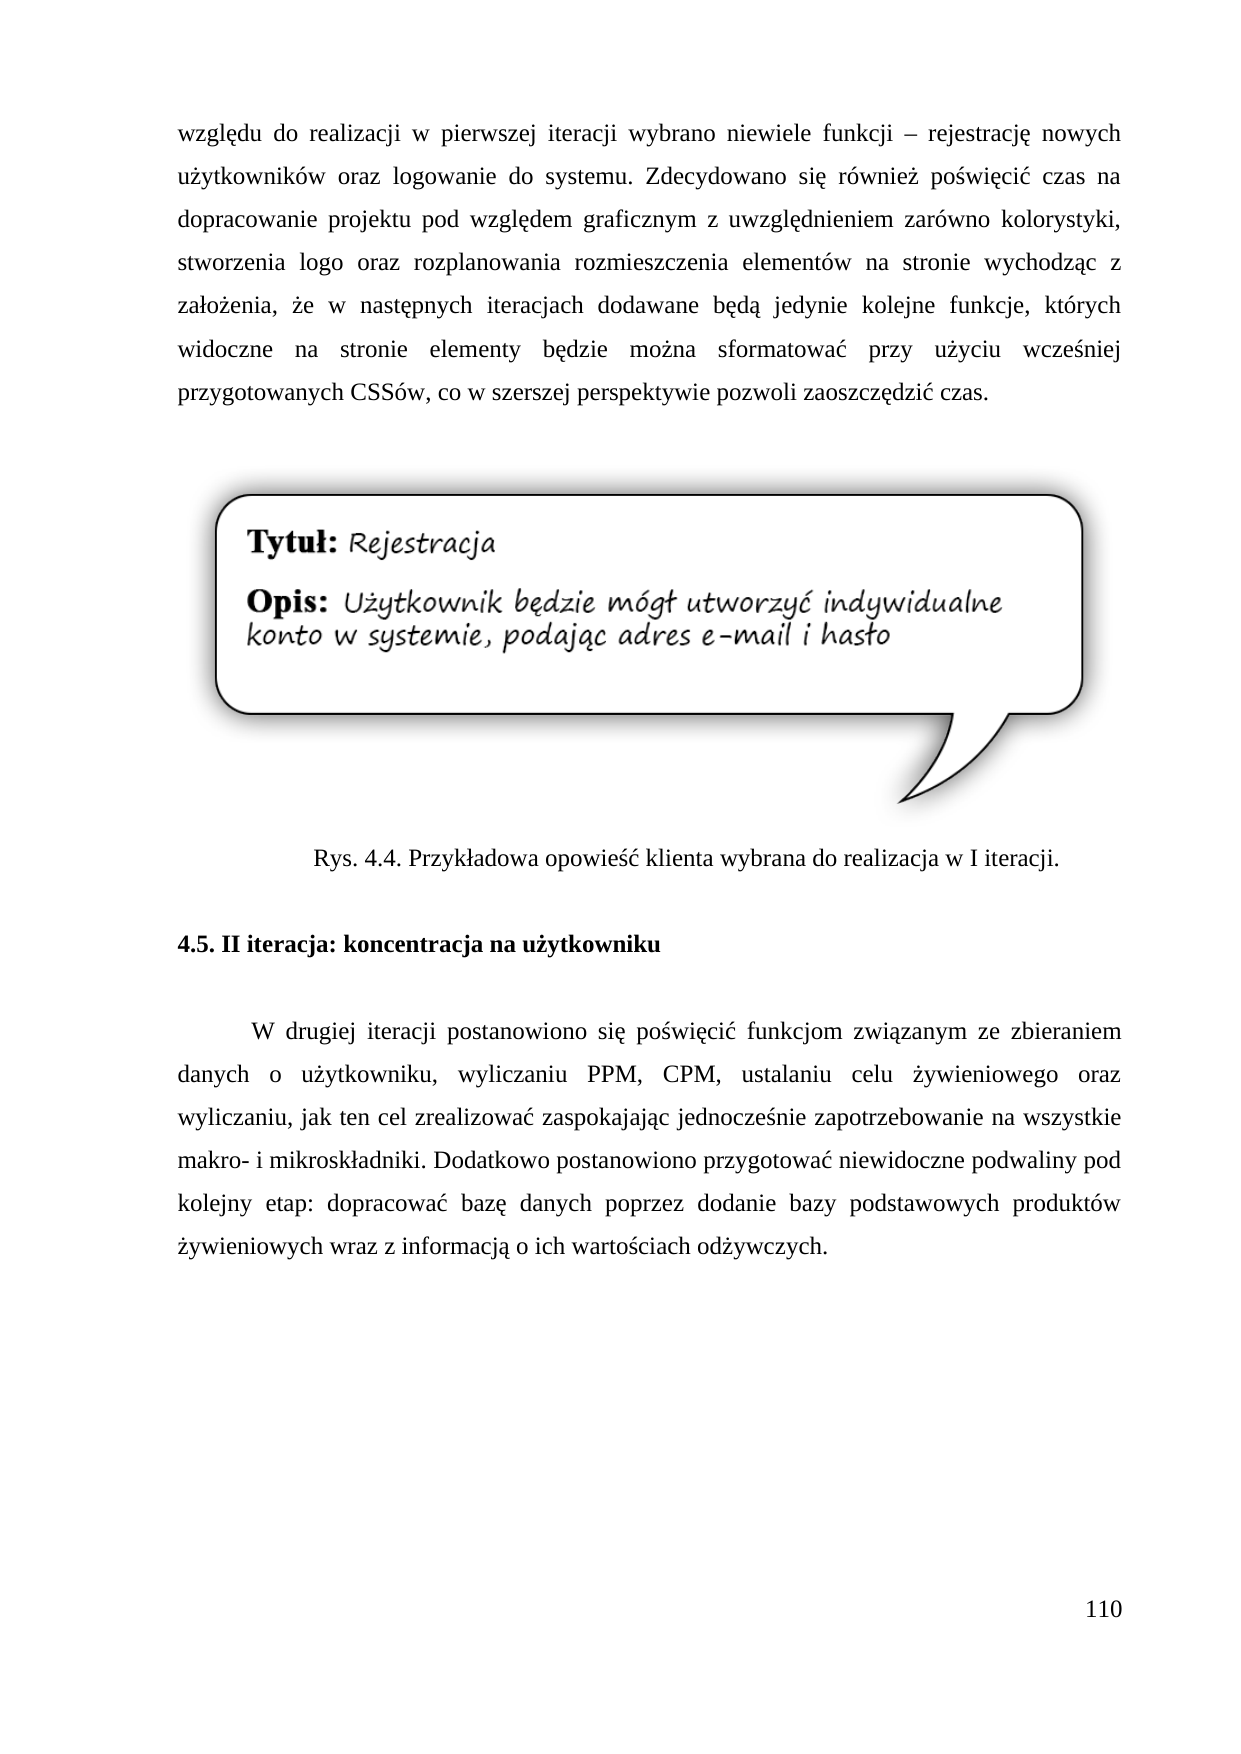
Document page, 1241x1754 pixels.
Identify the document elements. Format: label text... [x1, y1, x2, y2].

subtitle 4.5. II iteracja: koncentracja na użytkowniku [177, 929, 1122, 958]
picture [199, 478, 1096, 813]
text W drugiej iteracji postanowiono się poświęcić funkcjom związanym ze zbieraniem danych o użytkowniku, wyliczaniu PPM, CPM, ustalaniu celu żywieniowego oraz wyliczaniu, jak ten cel zrealizować zaspokajając jednocześnie zapotrzebowanie na wszystkie makro- i mikroskładniki. Dodatkowo postanowiono przygotować niewidoczne podwaliny pod kolejny etap: dopracować bazę danych poprzez dodanie bazy podstawowych produktów żywieniowych wraz z informacją o ich wartościach odżywczych. [177, 1016, 1122, 1260]
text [177, 118, 1122, 406]
text Rys. 4.4. Przykładowa opowieść klienta wybrana do realizacja w I iteracji. [177, 843, 1122, 872]
